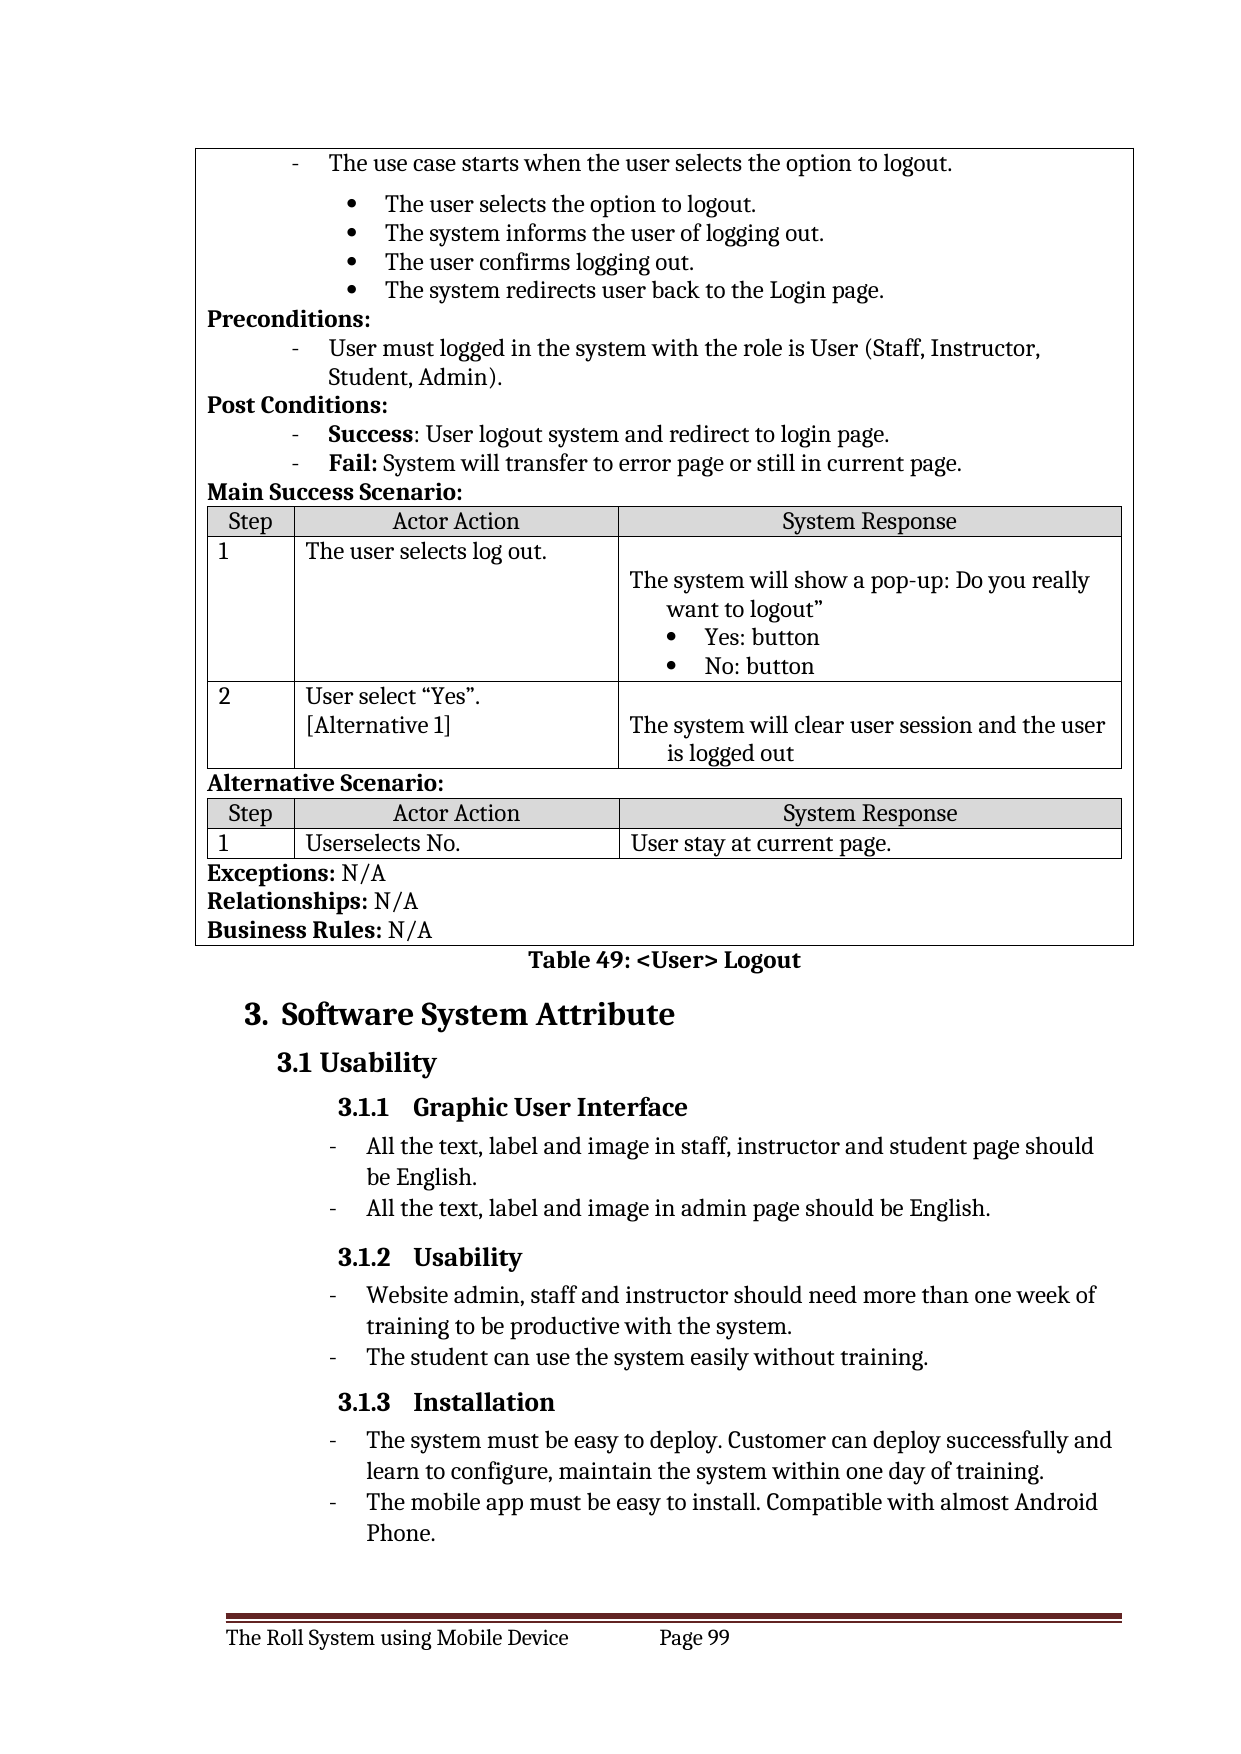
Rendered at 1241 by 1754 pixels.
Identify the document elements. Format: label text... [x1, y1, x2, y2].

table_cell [196, 149, 1133, 945]
subtitle Software System Attribute [244, 995, 1122, 1034]
list All the text, label and image in admin page should be English. [329, 1194, 1122, 1223]
list All the text, label and image in staff, instructor and student page should be English. [329, 1132, 1122, 1192]
subtitle Usability [277, 1046, 1122, 1080]
text Table 49: <User> Logout [207, 946, 1122, 974]
subtitle Usability [338, 1242, 1122, 1273]
subtitle Installation [338, 1387, 1122, 1418]
subtitle Graphic User Interface [338, 1092, 1122, 1123]
list The student can use the system easily without training. [329, 1343, 1122, 1372]
list The system must be easy to deploy. Customer can deploy successfully and learn to configure, maintain the system within one day of training. [329, 1426, 1122, 1486]
list The mobile app must be easy to install. Compatible with almost Android Phone. [329, 1488, 1122, 1548]
list Website admin, staff and instructor should need more than one week of training to be productive with the system. [329, 1281, 1122, 1341]
